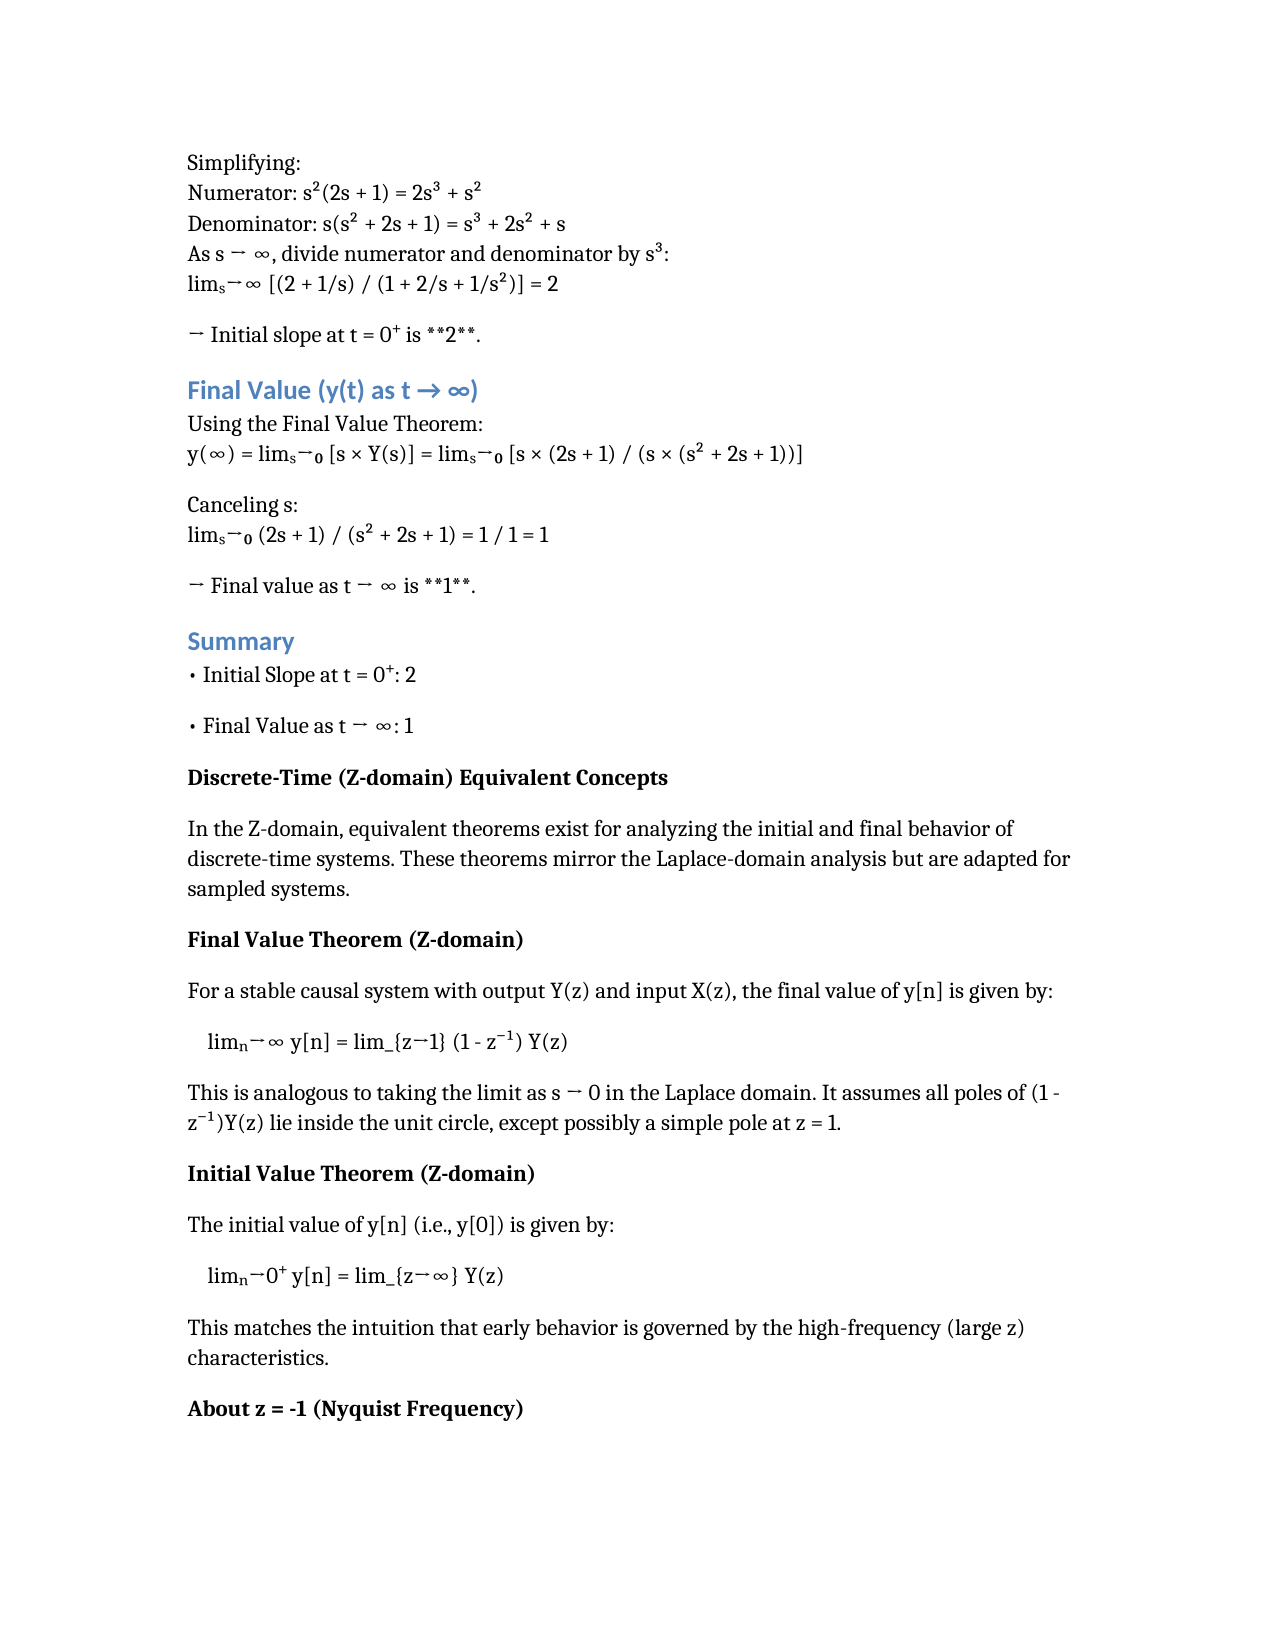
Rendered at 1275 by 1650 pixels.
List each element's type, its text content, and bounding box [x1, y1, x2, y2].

text This matches the intuition that early behavior is governed by the high-frequency (large z) characteristics. [187, 1314, 1087, 1371]
text • Initial Slope at t = 0⁺: 2 [187, 662, 1087, 689]
text limₙ→0⁺ y[n] = lim_{z→∞} Y(z) [187, 1263, 1087, 1290]
text Final Value Theorem (Z-domain) [187, 927, 1087, 953]
text The initial value of y[n] (i.e., y[0]) is given by: [187, 1212, 1087, 1239]
subtitle Summary [187, 624, 1087, 657]
text • Final Value as t → ∞: 1 [187, 713, 1087, 740]
text Discrete-Time (Z-domain) Equivalent Concepts [187, 764, 1087, 791]
text Canceling s: limₛ→₀ (2s + 1) / (s² + 2s + 1) = 1 / 1 = 1 [187, 492, 1087, 549]
text In the Z-domain, equivalent theorems exist for analyzing the initial and final behavior of discrete-time systems. These theorems mirror the Laplace-domain analysis but are adapted for sampled systems. [187, 815, 1087, 902]
text Initial Value Theorem (Z-domain) [187, 1161, 1087, 1188]
text → Final value as t → ∞ is **1**. [187, 573, 1087, 600]
text limₙ→∞ y[n] = lim_{z→1} (1 - z⁻¹) Y(z) [187, 1029, 1087, 1055]
text Using the Final Value Theorem: y(∞) = limₛ→₀ [s × Y(s)] = limₛ→₀ [s × (2s + 1) / (s × (s² + 2s + 1))] [187, 411, 1087, 467]
text For a stable causal system with output Y(z) and input X(z), the final value of y[n] is given by: [187, 978, 1087, 1004]
text About z = -1 (Nyquist Frequency) [187, 1396, 1087, 1422]
text This is analogous to taking the limit as s → 0 in the Laplace domain. It assumes all poles of (1 - z⁻¹)Y(z) lie inside the unit circle, except possibly a simple pole at z = 1. [187, 1080, 1087, 1137]
text → Initial slope at t = 0⁺ is **2**. [187, 322, 1087, 348]
text Simplifying: Numerator: s²(2s + 1) = 2s³ + s² Denominator: s(s² + 2s + 1) = s³ + 2s² + s As s → ∞, divide numerator and denominator by s³: limₛ→∞ [(2 + 1/s) / (1 + 2/s + 1/s²)] = 2 [187, 150, 1087, 297]
subtitle Final Value (y(t) as t → ∞) [187, 373, 1087, 406]
